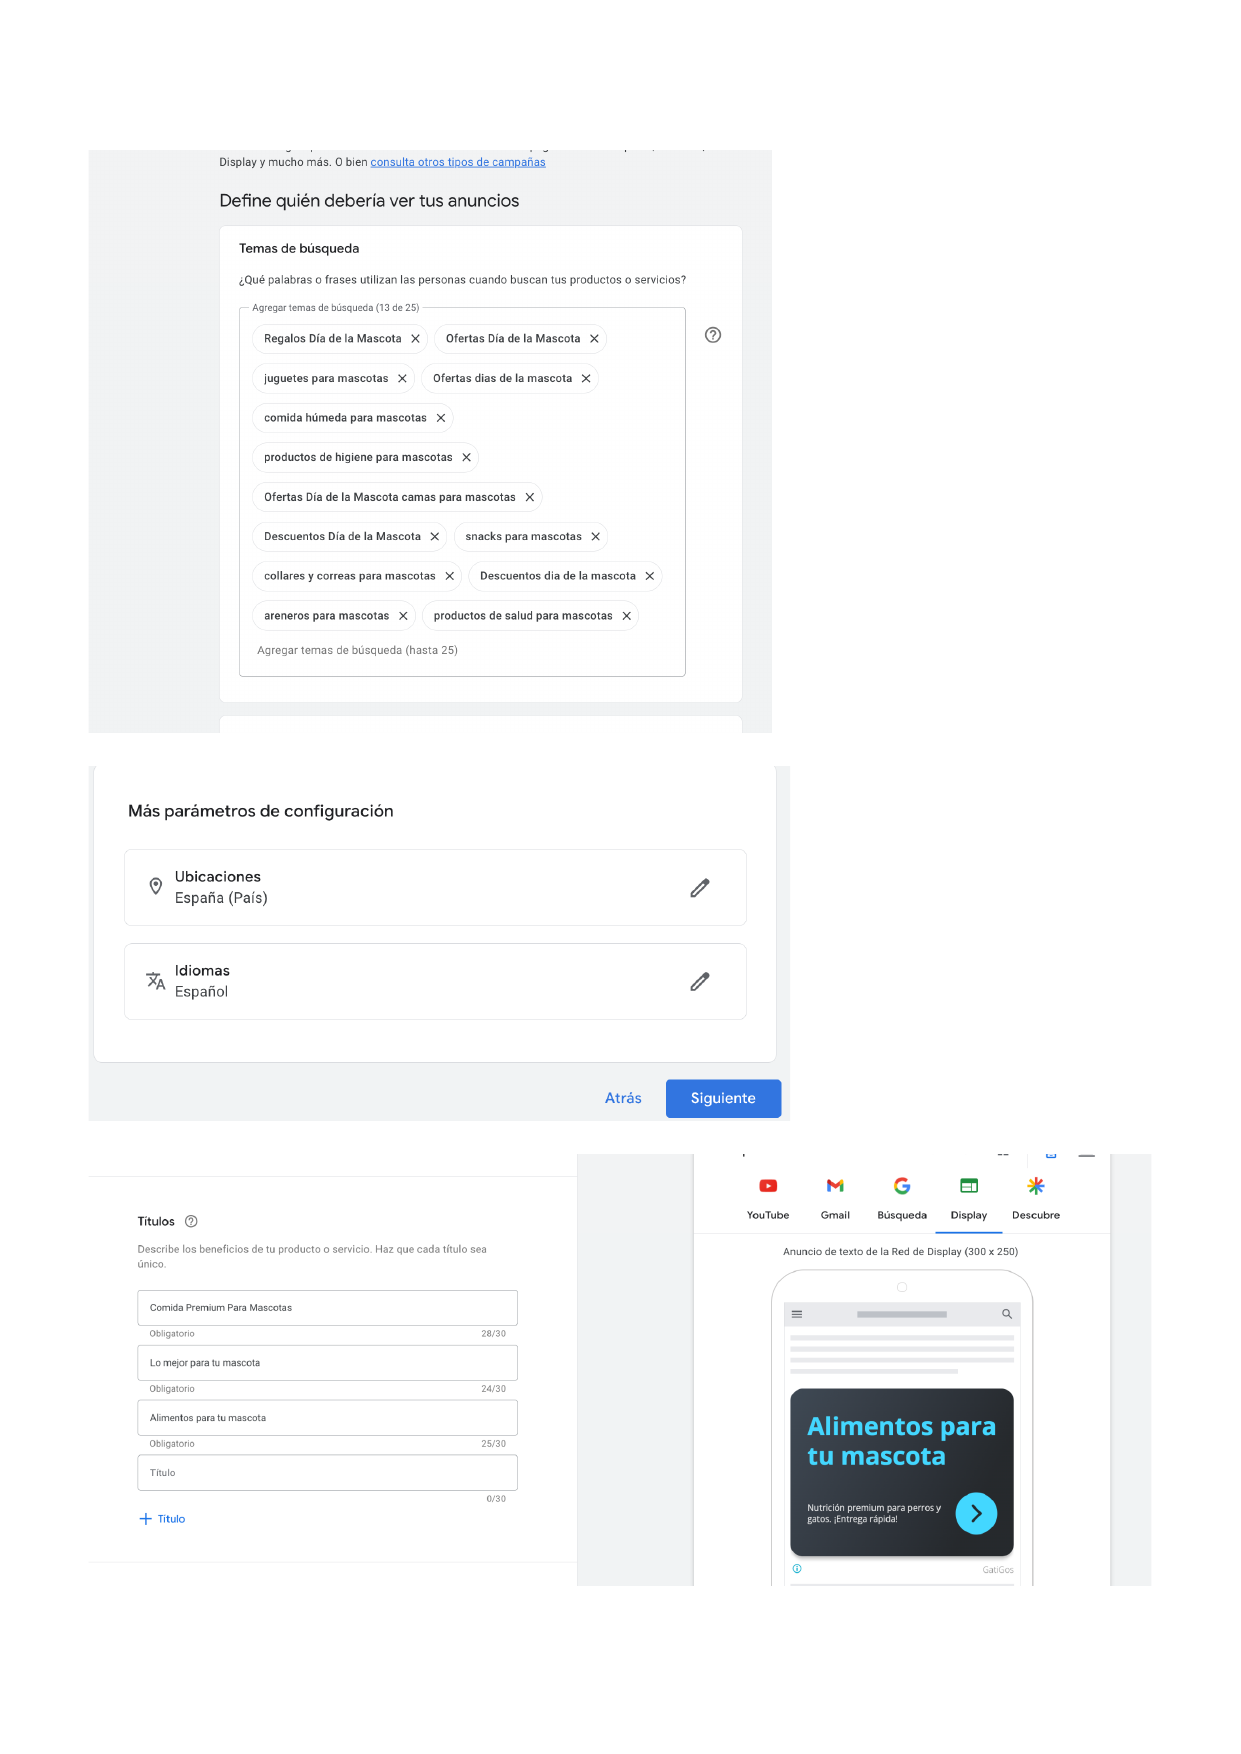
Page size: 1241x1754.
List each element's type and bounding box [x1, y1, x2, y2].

picture [88, 150, 772, 733]
picture [88, 766, 791, 1121]
picture [88, 1154, 1152, 1586]
